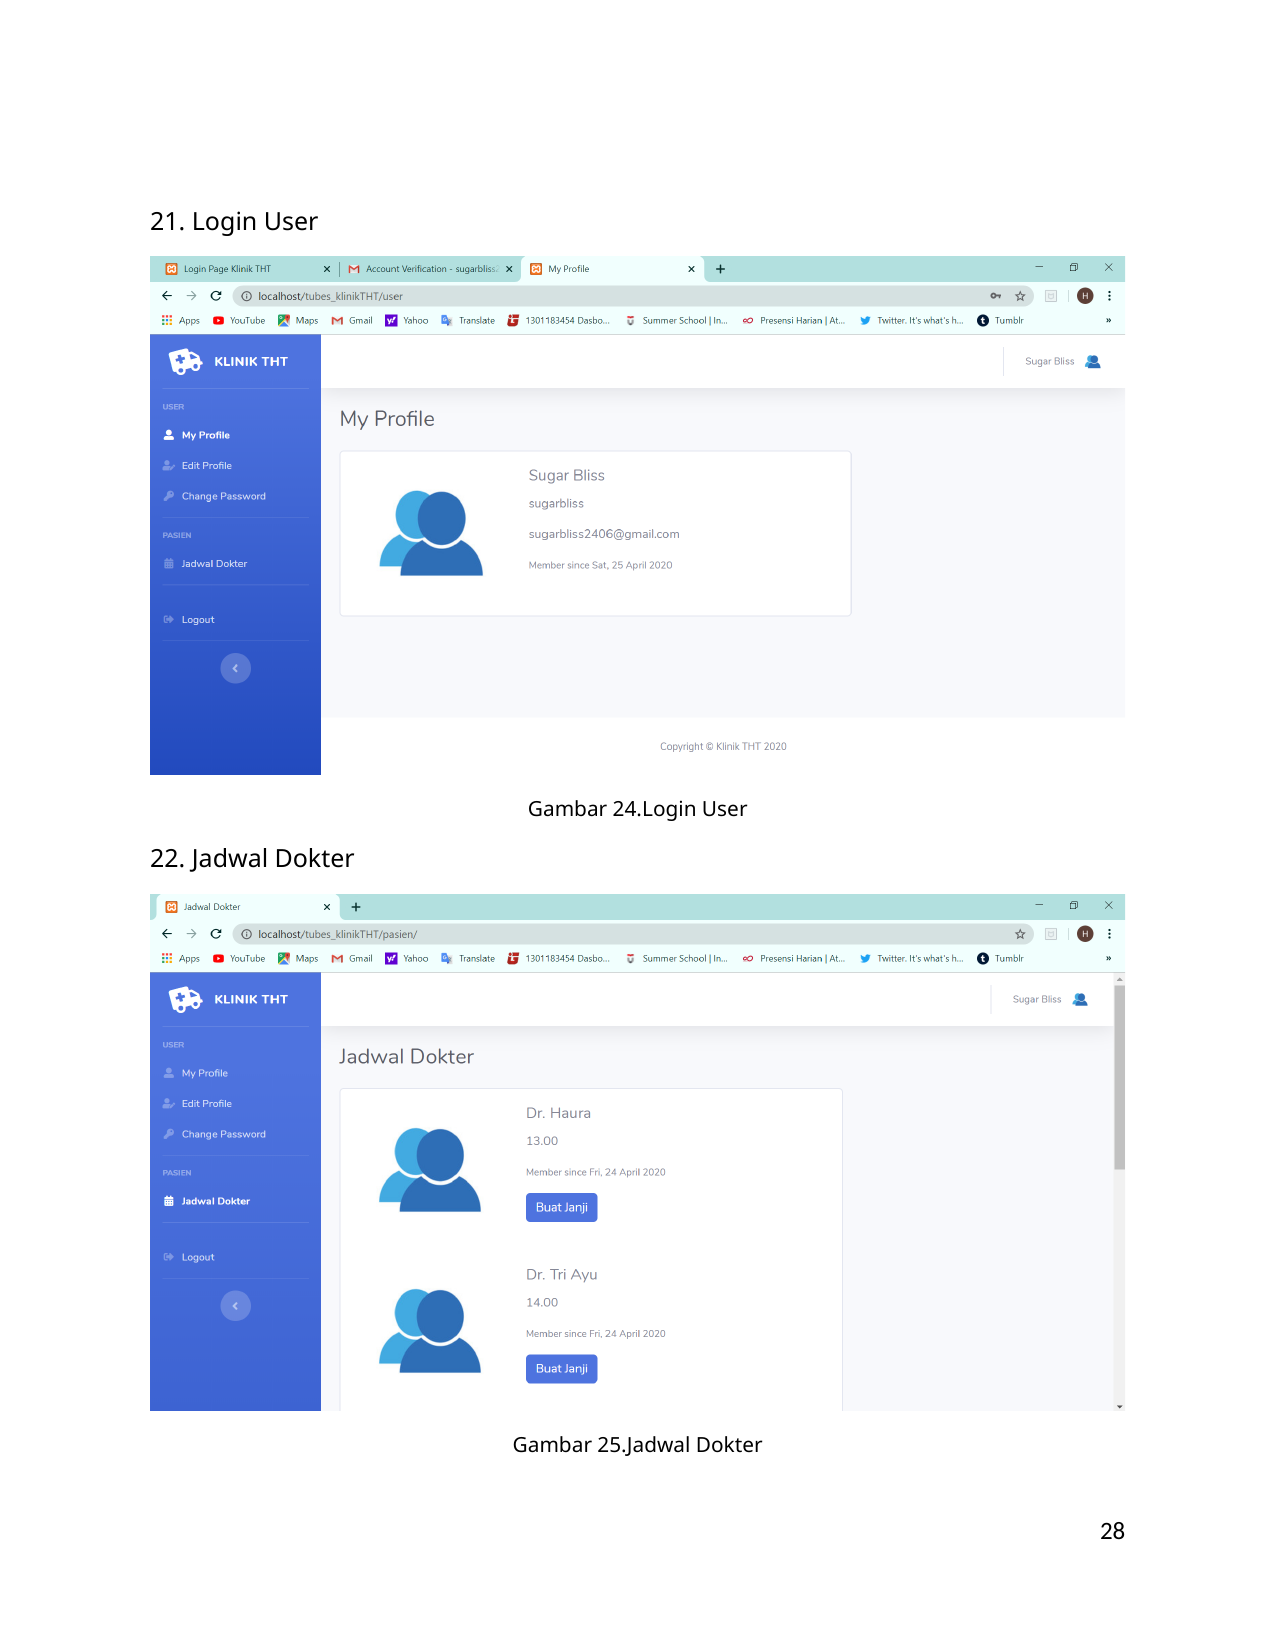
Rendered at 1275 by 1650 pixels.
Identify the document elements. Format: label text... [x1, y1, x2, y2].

text Gambar 25.Jadwal Dokter [150, 1430, 1125, 1458]
text 21. Login User [150, 203, 1125, 237]
picture [150, 894, 1125, 1411]
text 22. Jadwal Dokter [150, 841, 1125, 875]
picture [150, 256, 1125, 775]
text Gambar 24.Login User [150, 794, 1125, 822]
